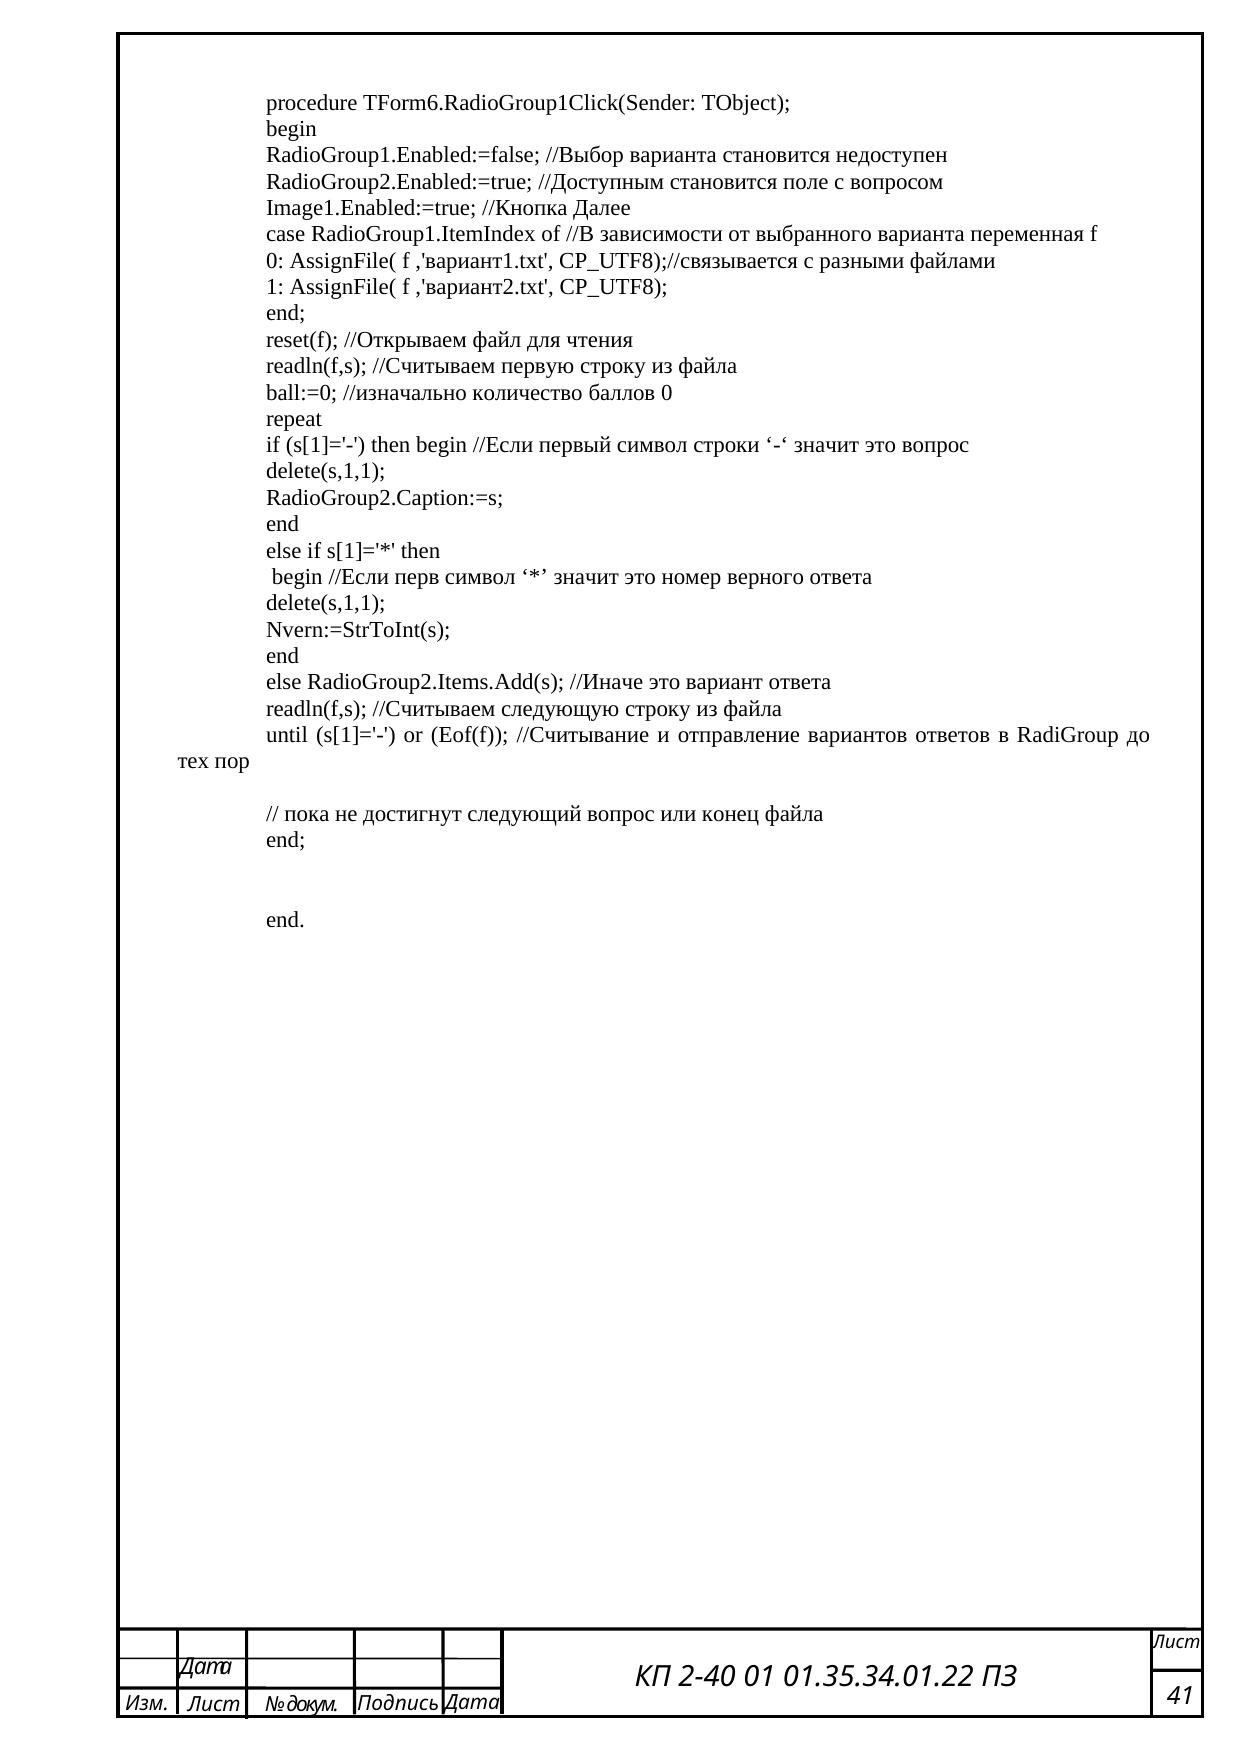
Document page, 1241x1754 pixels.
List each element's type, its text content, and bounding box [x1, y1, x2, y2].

text 1: AssignFile( f ,'вариант2.txt', CP_UTF8); [177, 273, 1152, 299]
text RadioGroup2.Caption:=s; [177, 484, 1152, 510]
text delete(s,1,1); [177, 589, 1152, 616]
text procedure TForm6.RadioGroup1Click(Sender: TObject); [177, 89, 1152, 115]
text repeat [177, 405, 1152, 431]
text end; [177, 299, 1152, 326]
text end; [177, 827, 1152, 853]
text Nvern:=StrToInt(s); [177, 616, 1152, 642]
text begin //Если перв символ ‘*’ значит это номер верного ответа [177, 563, 1152, 589]
text ball:=0; //изначально количество баллов 0 [177, 378, 1152, 405]
text begin [177, 115, 1152, 141]
text if (s[1]='-') then begin //Если первый символ строки ‘-‘ значит это вопрос [177, 431, 1152, 458]
text readln(f,s); //Считываем следующую строку из файла [177, 695, 1152, 721]
text 0: AssignFile( f ,'вариант1.txt', CP_UTF8);//связывается с разными файлами [177, 247, 1152, 273]
text readln(f,s); //Считываем первую строку из файла [177, 352, 1152, 378]
text end [177, 642, 1152, 668]
text end. [177, 906, 1152, 932]
text case RadioGroup1.ItemIndex of //В зависимости от выбранного варианта переменная f [177, 220, 1152, 247]
text RadioGroup1.Enabled:=false; //Выбор варианта становится недоступен [177, 141, 1152, 168]
text RadioGroup2.Enabled:=true; //Доступным становится поле с вопросом [177, 168, 1152, 194]
text Image1.Enabled:=true; //Кнопка Далее [177, 194, 1152, 220]
text reset(f); //Открываем файл для чтения [177, 326, 1152, 352]
text until (s[1]='-') or (Eof(f)); //Считывание и отправление вариантов ответов в RadiGroup до тех пор [177, 721, 1152, 774]
text else if s[1]='*' then [177, 537, 1152, 563]
text else RadioGroup2.Items.Add(s); //Иначе это вариант ответа [177, 668, 1152, 695]
text // пока не достигнут следующий вопрос или конец файла [177, 800, 1152, 827]
text delete(s,1,1); [177, 458, 1152, 484]
text end [177, 510, 1152, 537]
